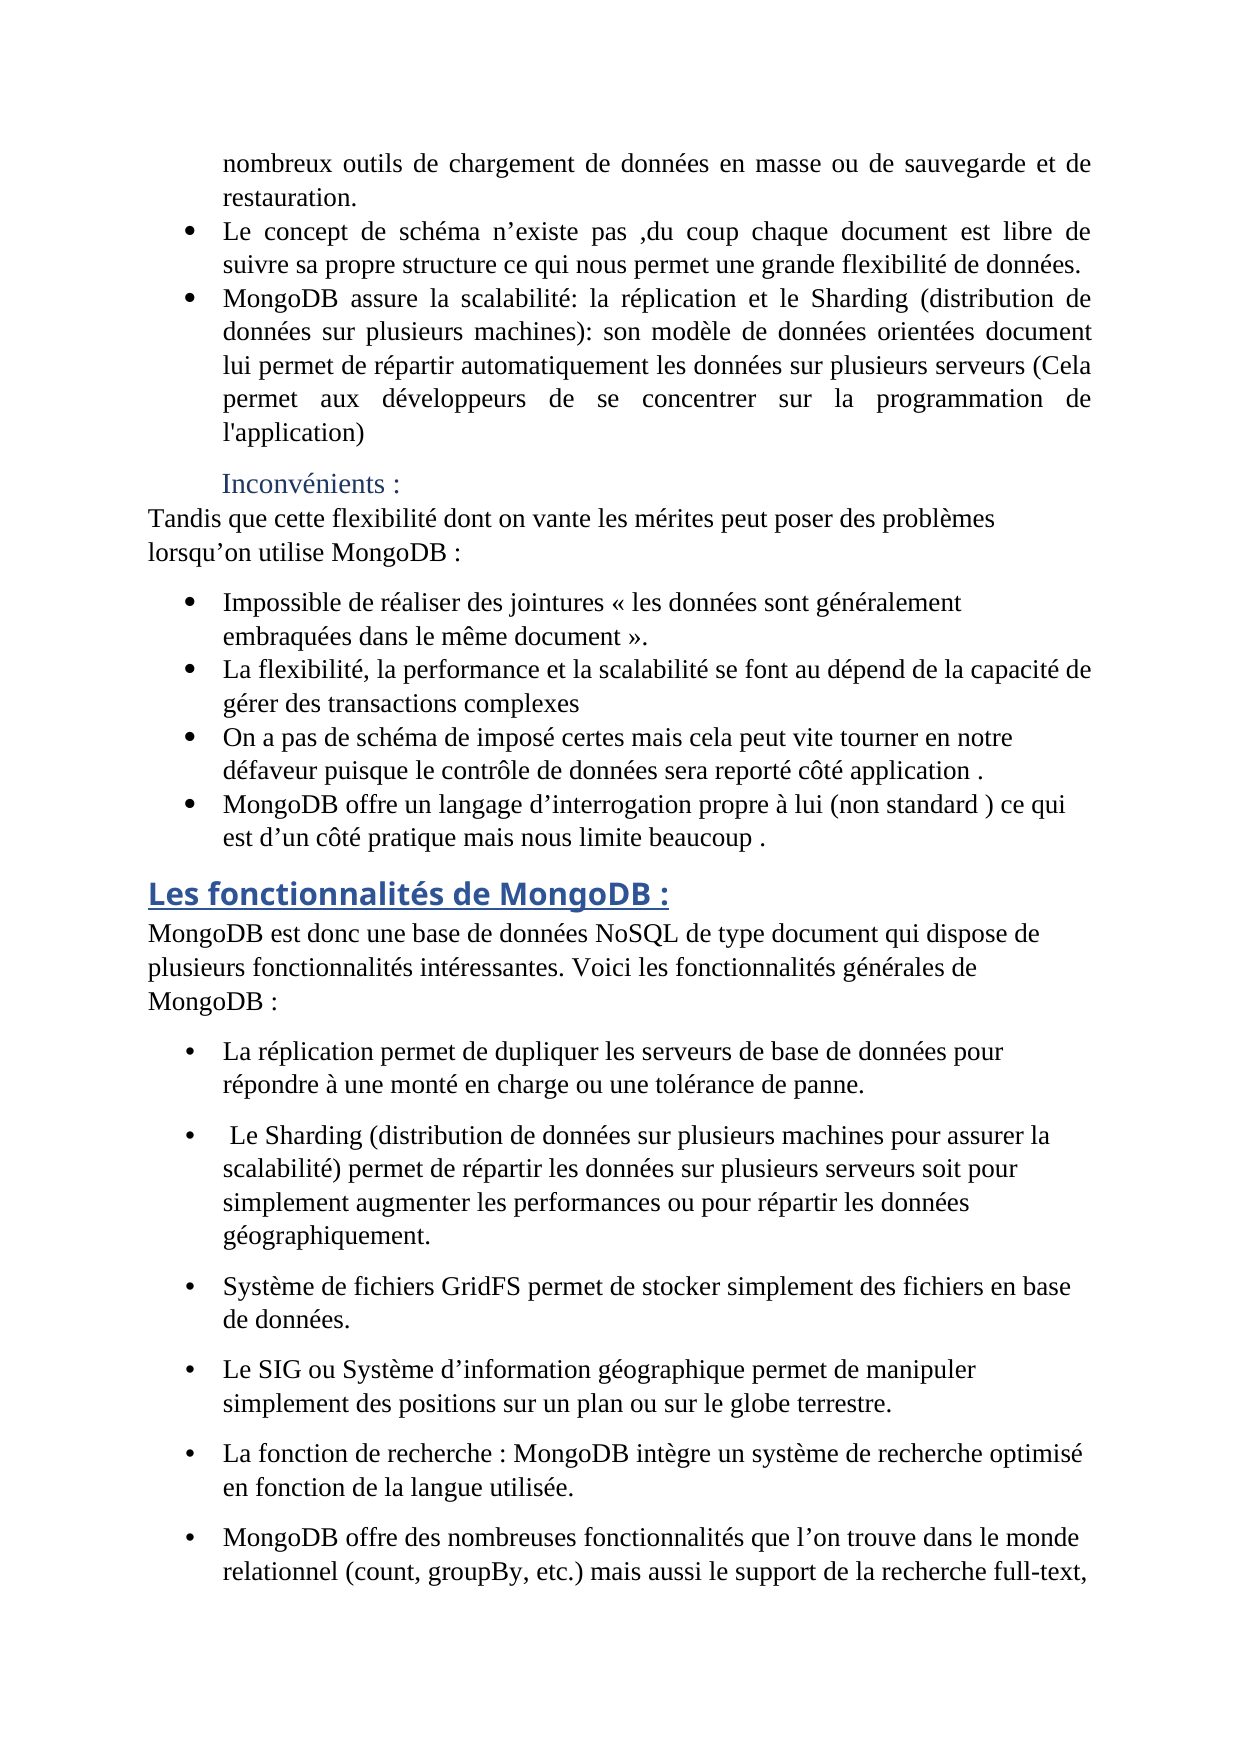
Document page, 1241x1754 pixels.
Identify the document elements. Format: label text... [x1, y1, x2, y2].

text Tandis que cette flexibilité dont on vante les mérites peut poser des problèmes lorsqu’on utilise MongoDB : [148, 502, 1093, 567]
text MongoDB est donc une base de données NoSQL de type document qui dispose de plusieurs fonctionnalités intéressantes. Voici les fonctionnalités générales de MongoDB : [148, 918, 1093, 1016]
list Système de fichiers GridFS permet de stocker simplement des fichiers en base de données. [185, 1270, 1093, 1334]
list MongoDB assure la scalabilité: la réplication et le Sharding (distribution de données sur plusieurs machines): son modèle de données orientées document lui permet de répartir automatiquement les données sur plusieurs serveurs (Cela permet aux développeurs de se concentrer sur la programmation de l'application) [185, 282, 1093, 447]
subtitle Inconvénients : [148, 466, 1093, 500]
list La réplication permet de dupliquer les serveurs de base de données pour répondre à une monté en charge ou une tolérance de panne. [185, 1035, 1093, 1100]
list Le SIG ou Système d’information géographique permet de manipuler simplement des positions sur un plan ou sur le globe terrestre. [185, 1353, 1093, 1418]
list Impossible de réaliser des jointures « les données sont généralement embraquées dans le même document ». [185, 586, 1093, 651]
list MongoDB offre un langage d’interrogation propre à lui (non standard ) ce qui est d’un côté pratique mais nous limite beaucoup . [185, 788, 1093, 853]
list Le Sharding (distribution de données sur plusieurs machines pour assurer la scalabilité) permet de répartir les données sur plusieurs serveurs soit pour simplement augmenter les performances ou pour répartir les données géographiquement. [185, 1119, 1093, 1251]
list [185, 148, 1093, 212]
subtitle Les fonctionnalités de MongoDB : [148, 872, 1093, 914]
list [185, 1521, 1093, 1586]
list On a pas de schéma de imposé certes mais cela peut vite tourner en notre défaveur puisque le contrôle de données sera reporté côté application . [185, 721, 1093, 785]
list La flexibilité, la performance et la scalabilité se font au dépend de la capacité de gérer des transactions complexes [185, 653, 1093, 718]
list La fonction de recherche : MongoDB intègre un système de recherche optimisé en fonction de la langue utilisée. [185, 1437, 1093, 1502]
list Le concept de schéma n’existe pas ,du coup chaque document est libre de suivre sa propre structure ce qui nous permet une grande flexibilité de données. [185, 215, 1093, 279]
